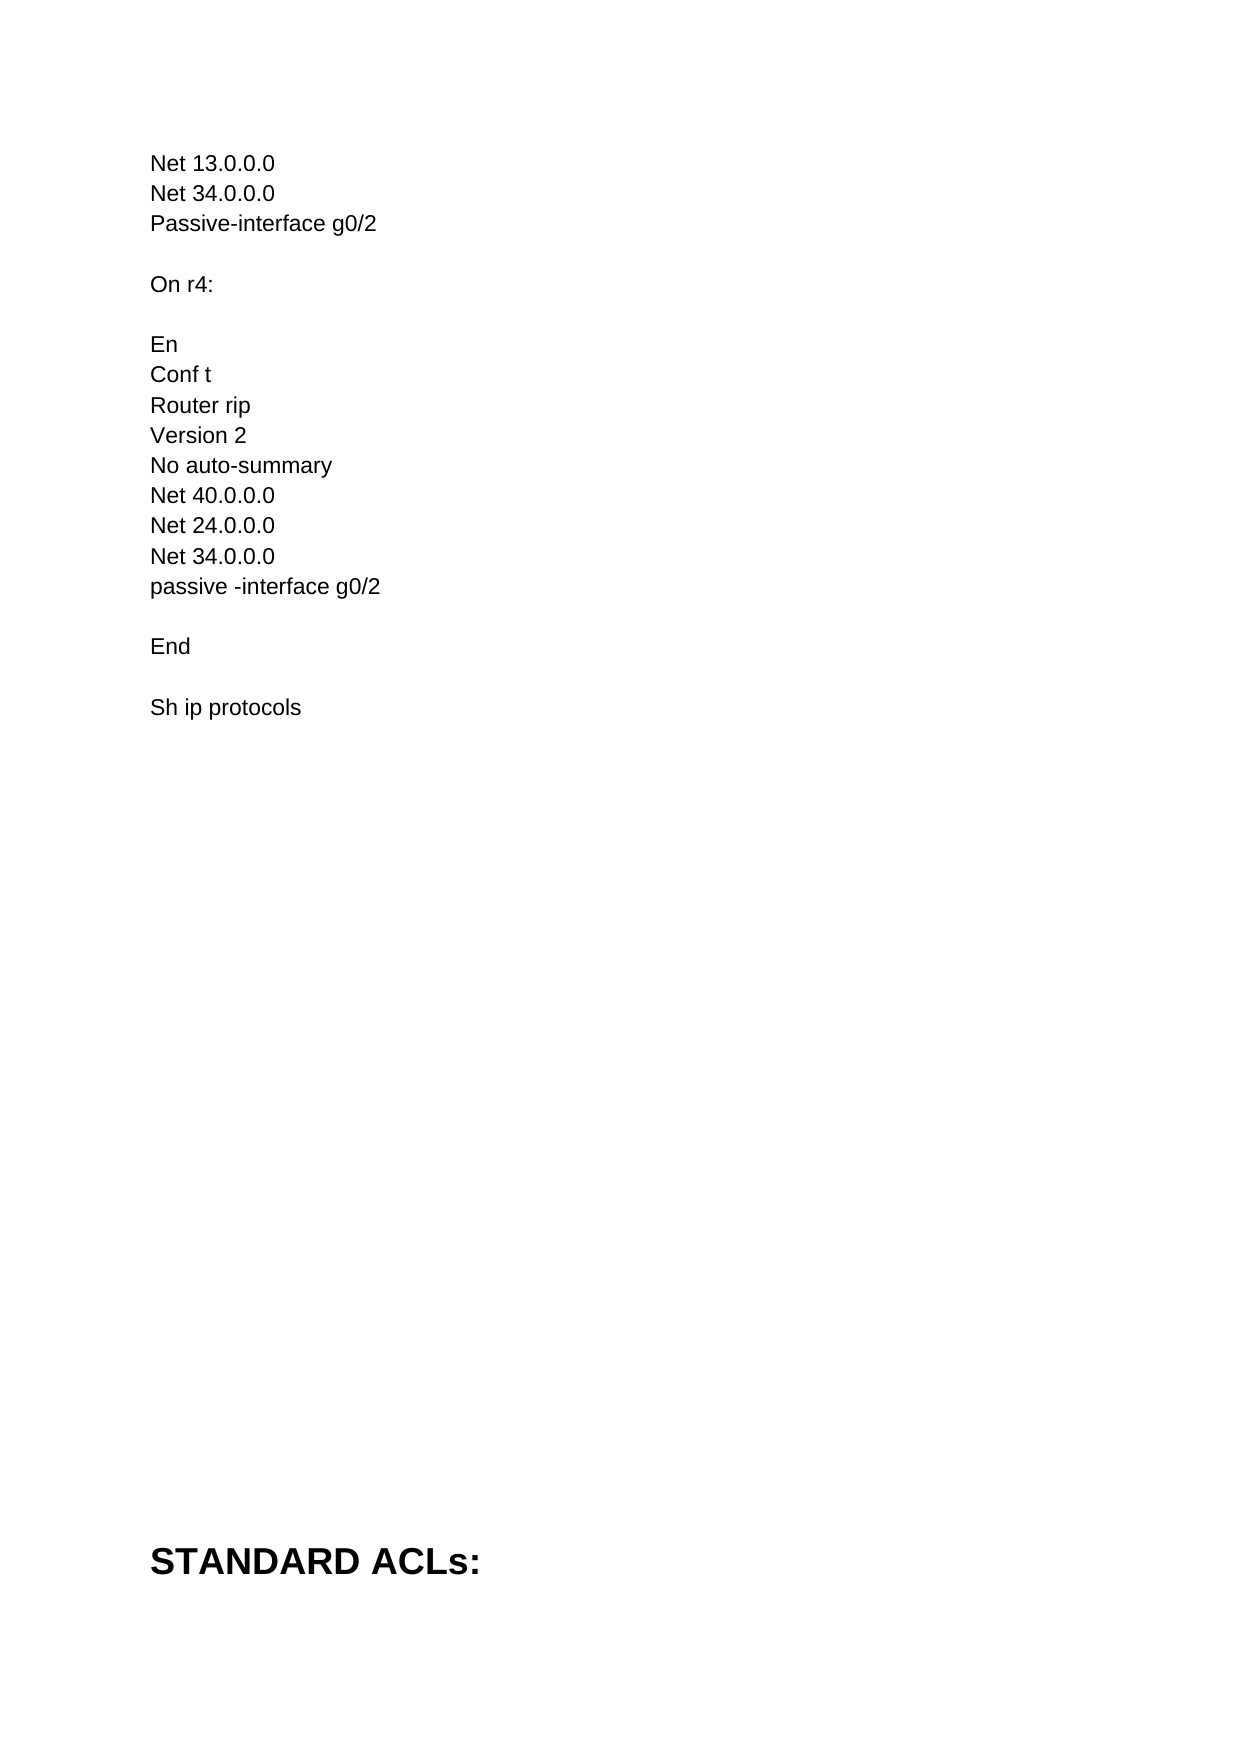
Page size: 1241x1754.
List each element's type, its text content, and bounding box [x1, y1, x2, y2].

text STANDARD ACLs: [150, 1539, 1090, 1583]
text Router rip [150, 392, 1090, 418]
text Net 13.0.0.0 [150, 150, 1090, 176]
text Net 34.0.0.0 [150, 180, 1090, 207]
text Sh ip protocols [150, 694, 1090, 720]
text Passive-interface g0/2 [150, 210, 1090, 237]
text Conf t [150, 361, 1090, 388]
text En [150, 331, 1090, 358]
text Version 2 [150, 422, 1090, 448]
text Net 24.0.0.0 [150, 512, 1090, 539]
text passive -interface g0/2 [150, 573, 1090, 599]
text On r4: [150, 271, 1090, 297]
text No auto-summary [150, 452, 1090, 478]
text Net 34.0.0.0 [150, 543, 1090, 569]
text End [150, 633, 1090, 660]
text Net 40.0.0.0 [150, 482, 1090, 509]
